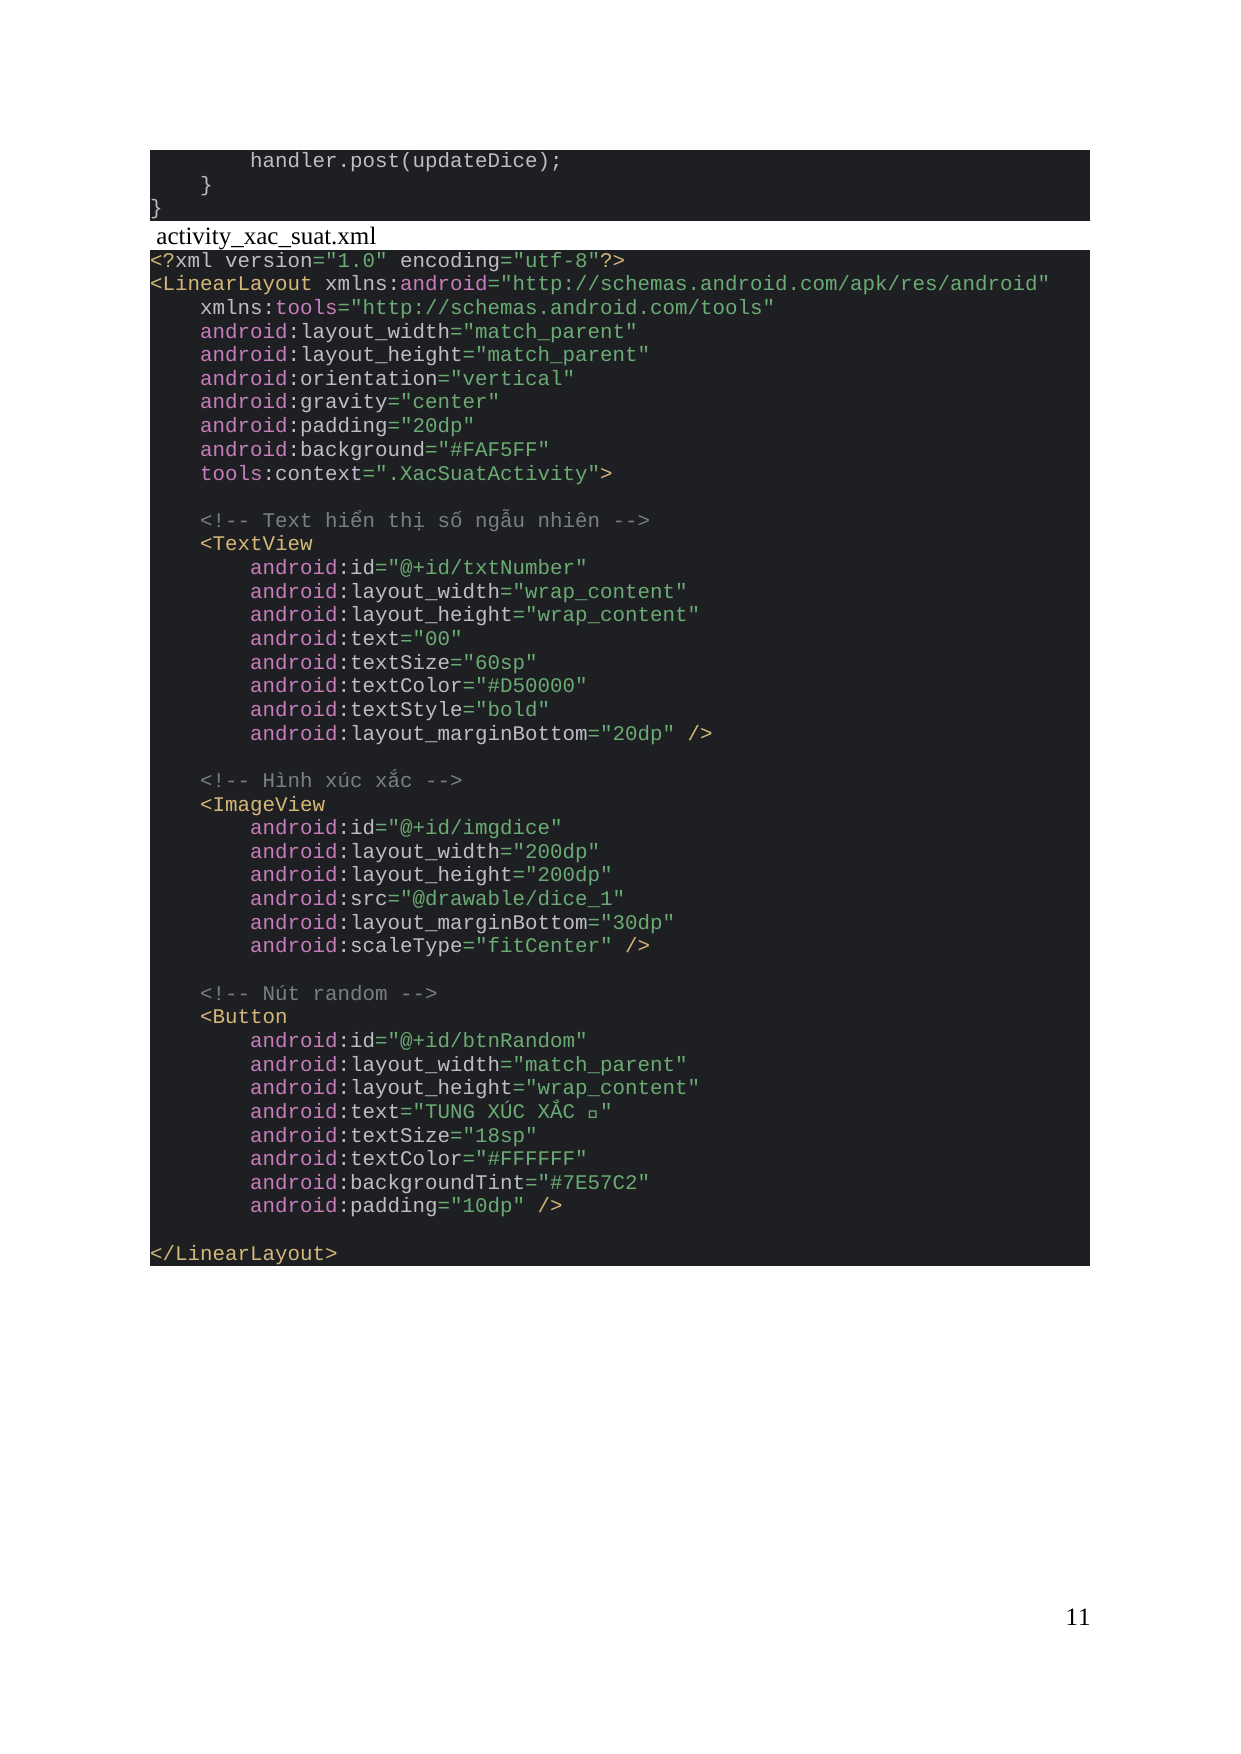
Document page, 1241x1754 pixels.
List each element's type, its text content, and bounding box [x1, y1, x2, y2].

text activity_xac_suat.xml [150, 221, 1090, 250]
text <?xml version="1.0" encoding="utf-8"?> <LinearLayout xmlns:android="http://schemas.android.com/apk/res/android" xmlns:tools="http://schemas.android.com/tools" android:layout_width="match_parent" android:layout_height="match_parent" android:orientation="vertical" android:gravity="center" android:padding="20dp" android:background="#FAF5FF" tools:context=".XacSuatActivity"> <!-- Text hiển thị số ngẫu nhiên --> <TextView android:id="@+id/txtNumber" android:layout_width="wrap_content" android:layout_height="wrap_content" android:text="00" android:textSize="60sp" android:textColor="#D50000" android:textStyle="bold" android:layout_marginBottom="20dp" /> <!-- Hình xúc xắc --> <ImageView android:id="@+id/imgdice" android:layout_width="200dp" android:layout_height="200dp" android:src="@drawable/dice_1" android:layout_marginBottom="30dp" android:scaleType="fitCenter" /> <!-- Nút random --> <Button android:id="@+id/btnRandom" android:layout_width="match_parent" android:layout_height="wrap_content" android:text="TUNG XÚC XẮC 🎲" android:textSize="18sp" android:textColor="#FFFFFF" android:backgroundTint="#7E57C2" android:padding="10dp" /> </LinearLayout> [150, 250, 1090, 1266]
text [150, 150, 1090, 221]
